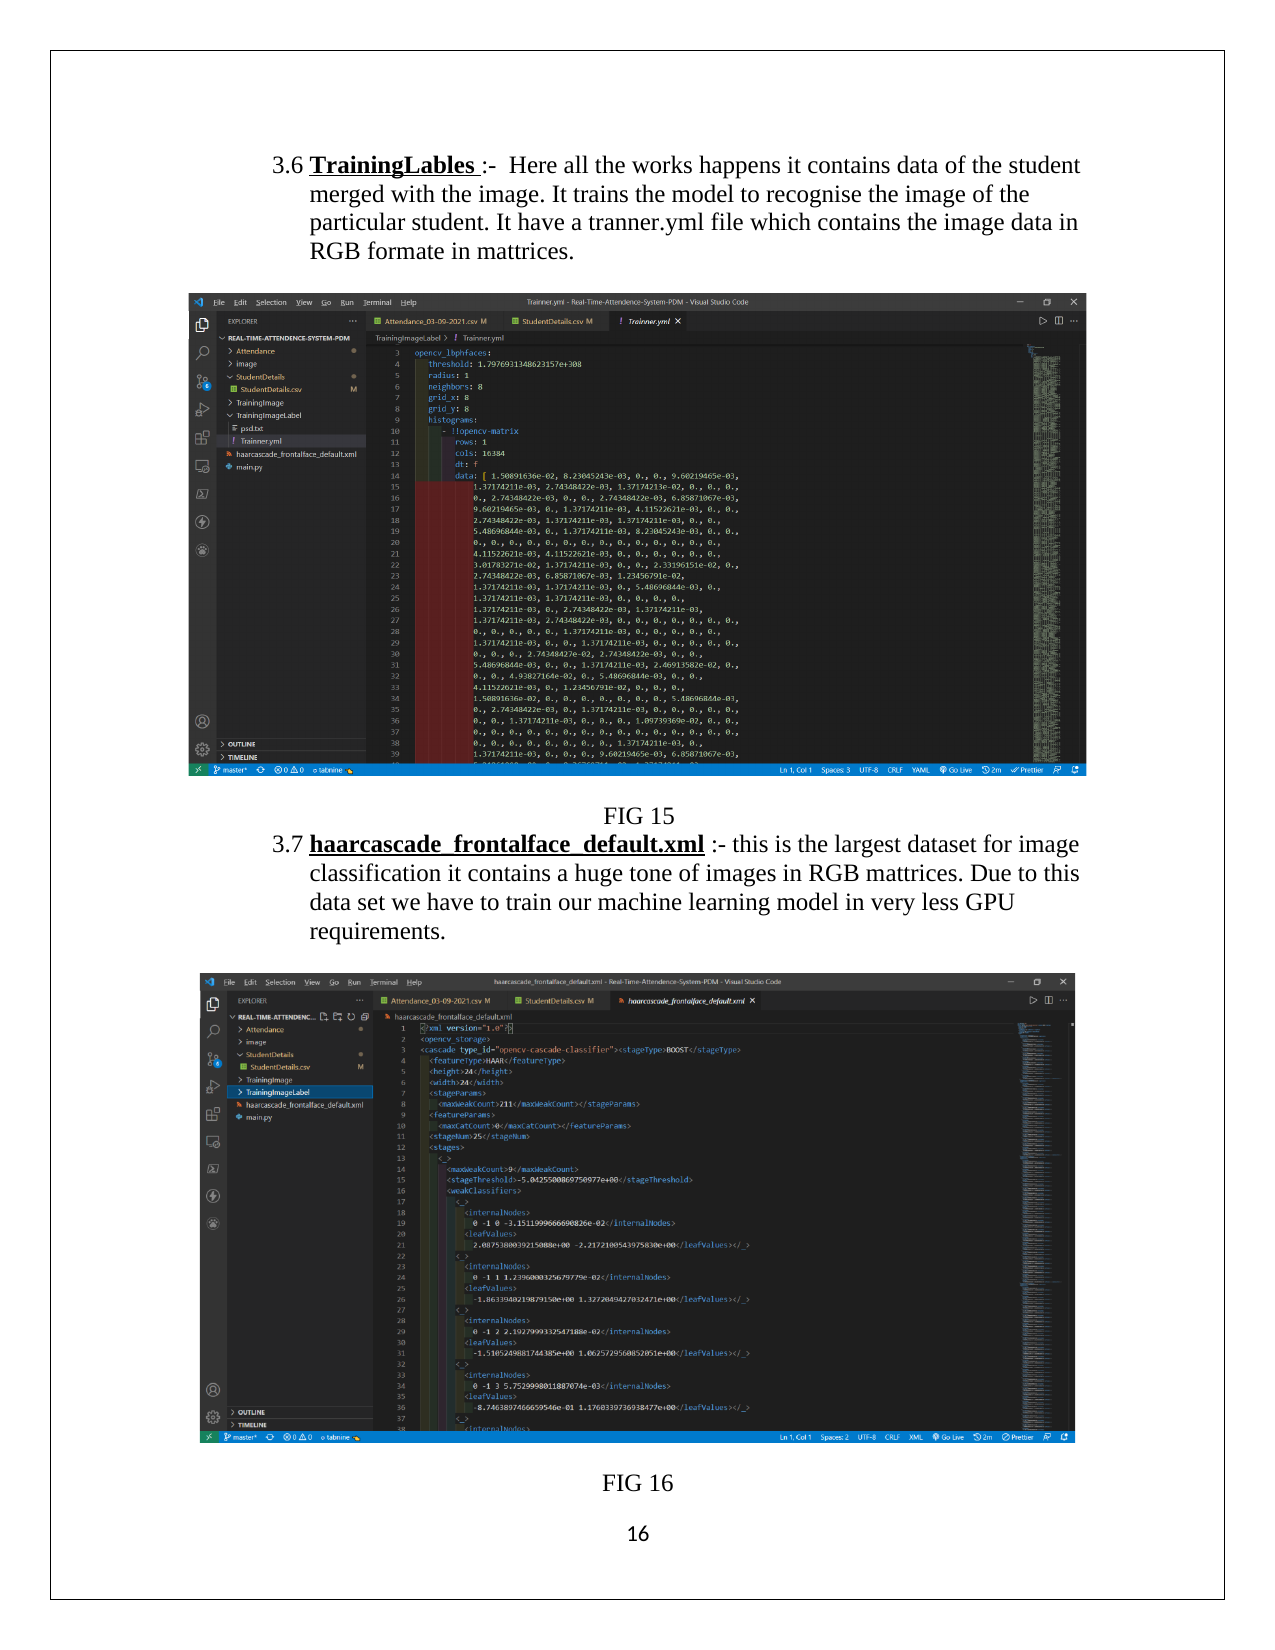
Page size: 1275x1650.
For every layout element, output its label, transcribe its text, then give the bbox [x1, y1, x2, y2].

list haarcascade_frontalface_default.xml :- this is the largest dataset for image classification it contains a huge tone of images in RGB mattrices. Due to this data set we have to train our machine learning model in very less GPU requirements. [272, 829, 1125, 944]
picture [188, 293, 1087, 776]
list TrainingLables :- Here all the works happens it contains data of the student merged with the image. It trains the model to recognise the image of the particular student. It have a tranner.yml file which contains the image data in RGB formate in mattrices. [272, 150, 1125, 265]
picture [199, 973, 1076, 1443]
text FIG 16 [150, 1468, 1125, 1497]
list FIG 15 [309, 801, 1125, 829]
